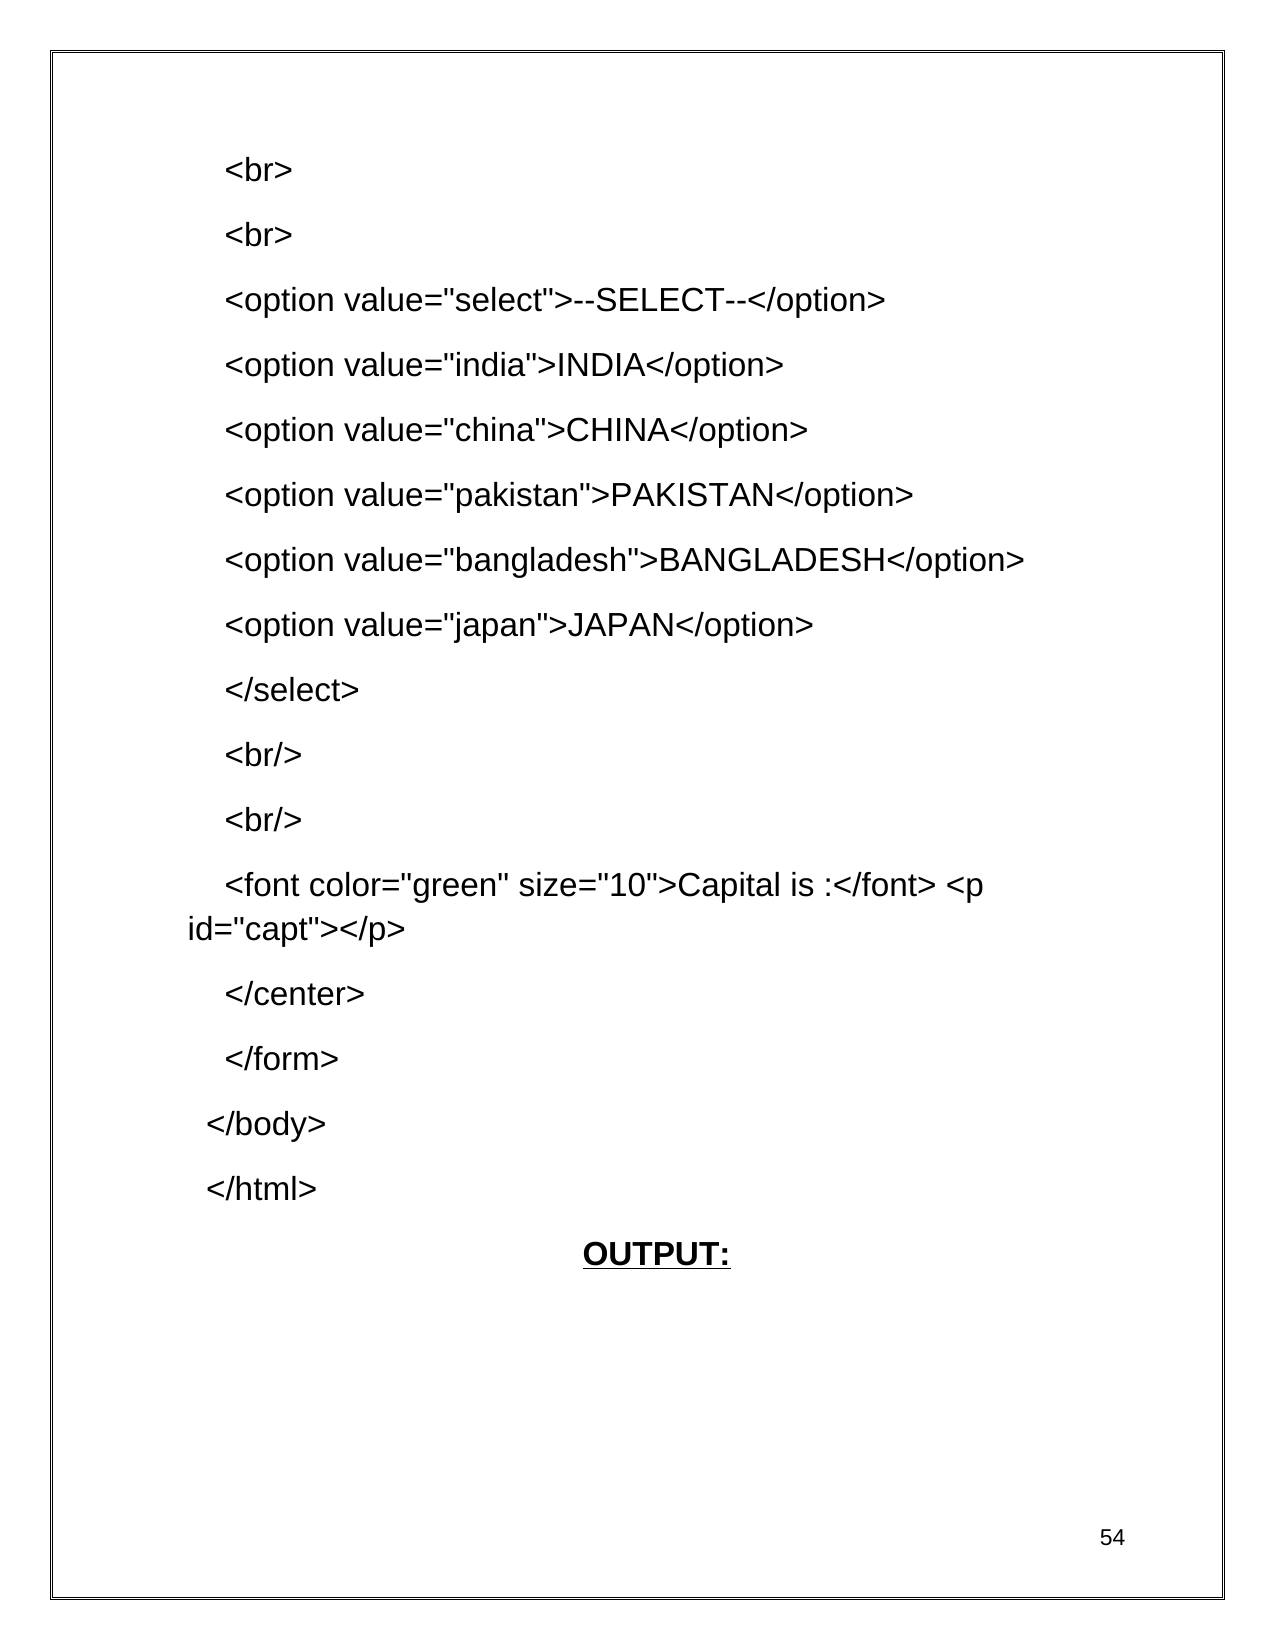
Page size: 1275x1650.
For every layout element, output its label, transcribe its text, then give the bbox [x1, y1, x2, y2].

text </form> [187, 1039, 1125, 1078]
text </select> [187, 670, 1125, 708]
text <br> [187, 150, 1125, 188]
text <option value="pakistan">PAKISTAN</option> [187, 475, 1125, 513]
text <option value="bangladesh">BANGLADESH</option> [187, 540, 1125, 578]
text OUTPUT: [187, 1234, 1125, 1273]
text <font color="green" size="10">Capital is :</font> <p id="capt"></p> [187, 865, 1125, 948]
text </center> [187, 974, 1125, 1013]
text <br/> [187, 800, 1125, 838]
text <br> [187, 215, 1125, 253]
text </body> [187, 1104, 1125, 1143]
text <option value="japan">JAPAN</option> [187, 605, 1125, 643]
text <br/> [187, 735, 1125, 773]
text <option value="india">INDIA</option> [187, 345, 1125, 383]
text </html> [187, 1169, 1125, 1208]
text <option value="china">CHINA</option> [187, 410, 1125, 448]
text <option value="select">--SELECT--</option> [187, 280, 1125, 318]
